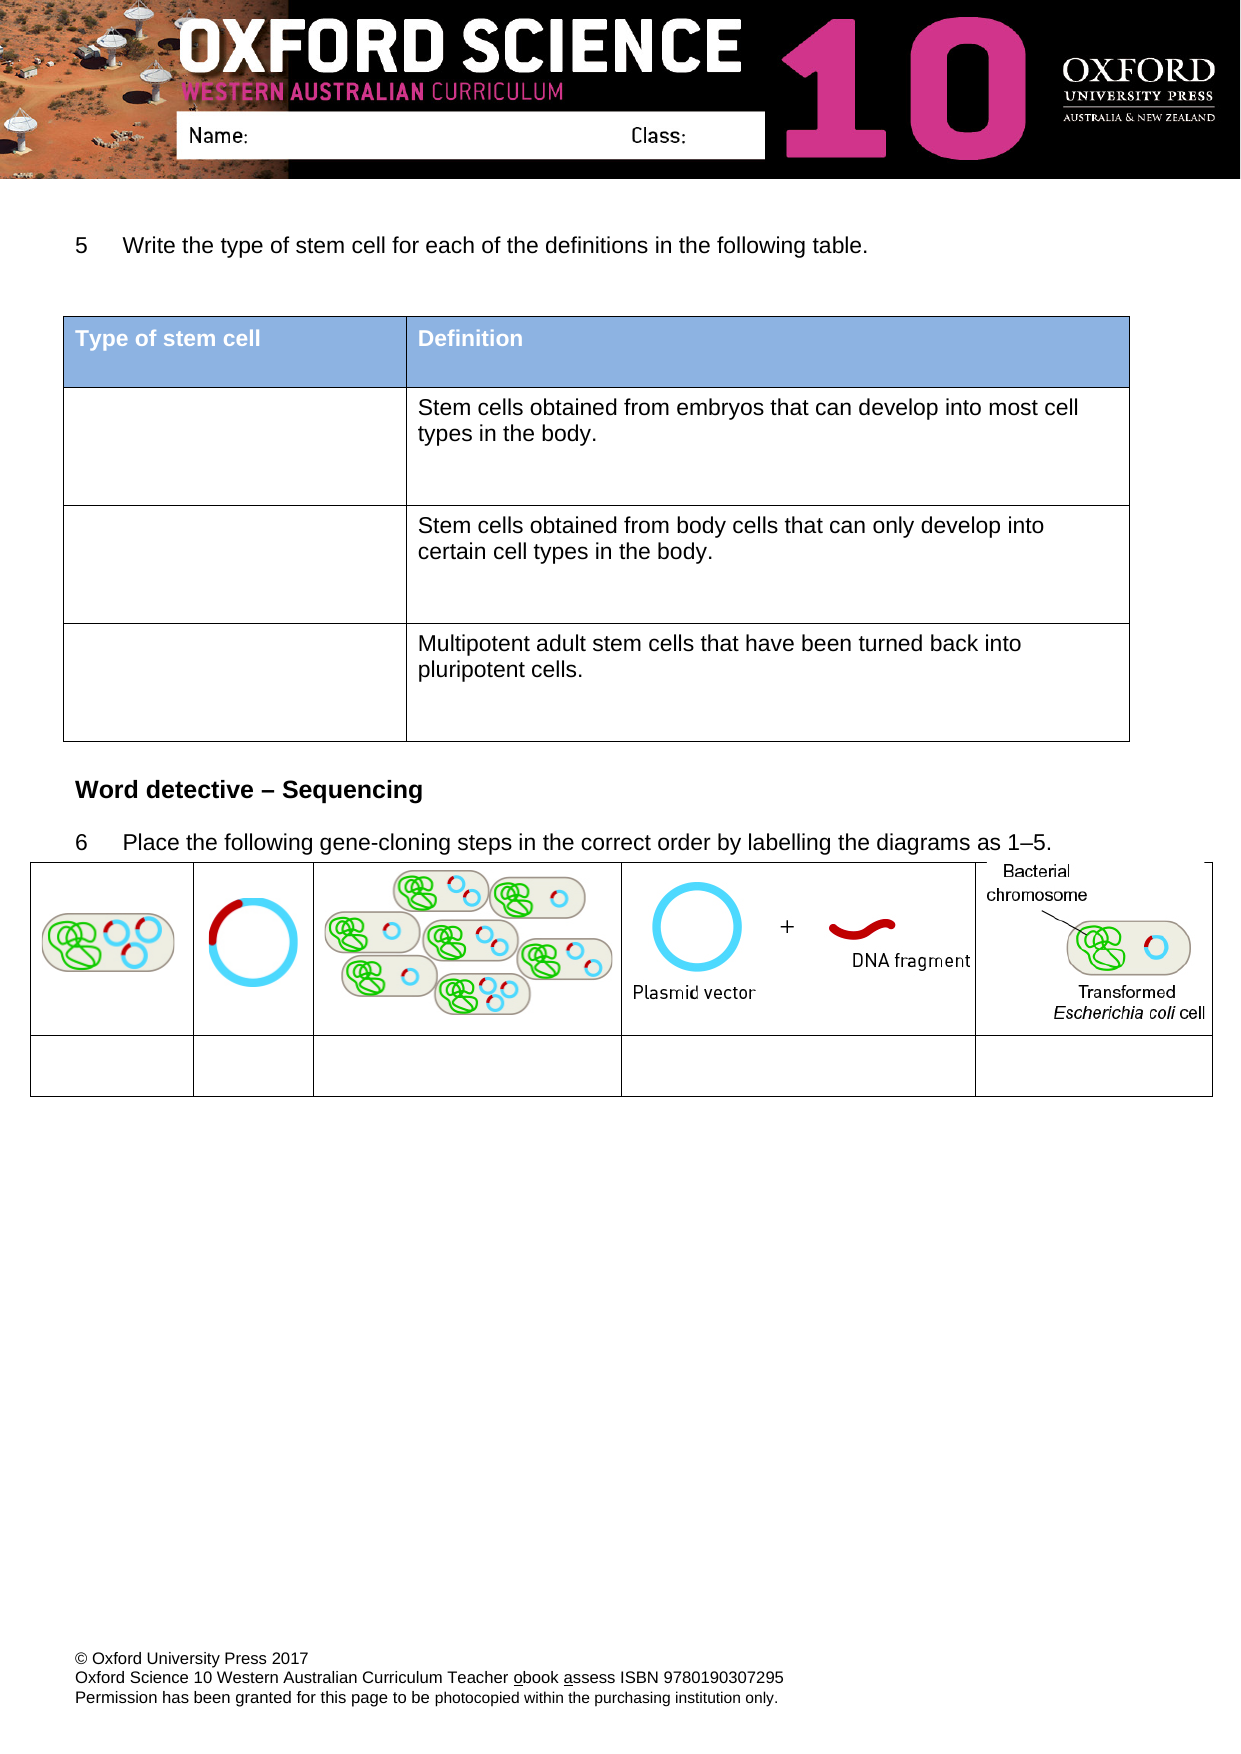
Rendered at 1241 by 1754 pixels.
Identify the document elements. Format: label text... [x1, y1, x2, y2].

table_cell [31, 1036, 193, 1096]
picture [632, 882, 971, 1003]
table_cell [64, 624, 406, 741]
table_cell Stem cells obtained from body cells that can only develop into certain cell types in the body. [407, 506, 1129, 623]
list 5 Write the type of stem cell for each of the definitions in the following table. [75, 232, 1165, 258]
picture [41, 913, 175, 972]
table_cell Multipotent adult stem cells that have been turned back into pluripotent cells. [407, 624, 1129, 741]
table_cell [314, 1036, 621, 1096]
table_header [622, 863, 975, 1035]
table_header [31, 863, 193, 1035]
picture [986, 862, 1205, 1023]
table_cell [976, 1036, 1212, 1096]
picture [324, 870, 613, 1015]
table_header Type of stem cell [64, 317, 406, 387]
text Word detective – Sequencing [75, 775, 1165, 804]
table_cell [64, 388, 406, 505]
picture [0, 0, 1241, 179]
list 6 Place the following gene-cloning steps in the correct order by labelling the diagrams as 1–5. [75, 829, 1165, 855]
table_header Definition [407, 317, 1129, 387]
table_cell [64, 506, 406, 623]
table_header [314, 863, 621, 1035]
table_cell [622, 1036, 975, 1096]
table_header [976, 863, 1212, 1035]
picture [208, 898, 298, 987]
table_cell Stem cells obtained from embryos that can develop into most cell types in the body. [407, 388, 1129, 505]
table_cell [194, 1036, 313, 1096]
table_header [194, 863, 313, 1035]
